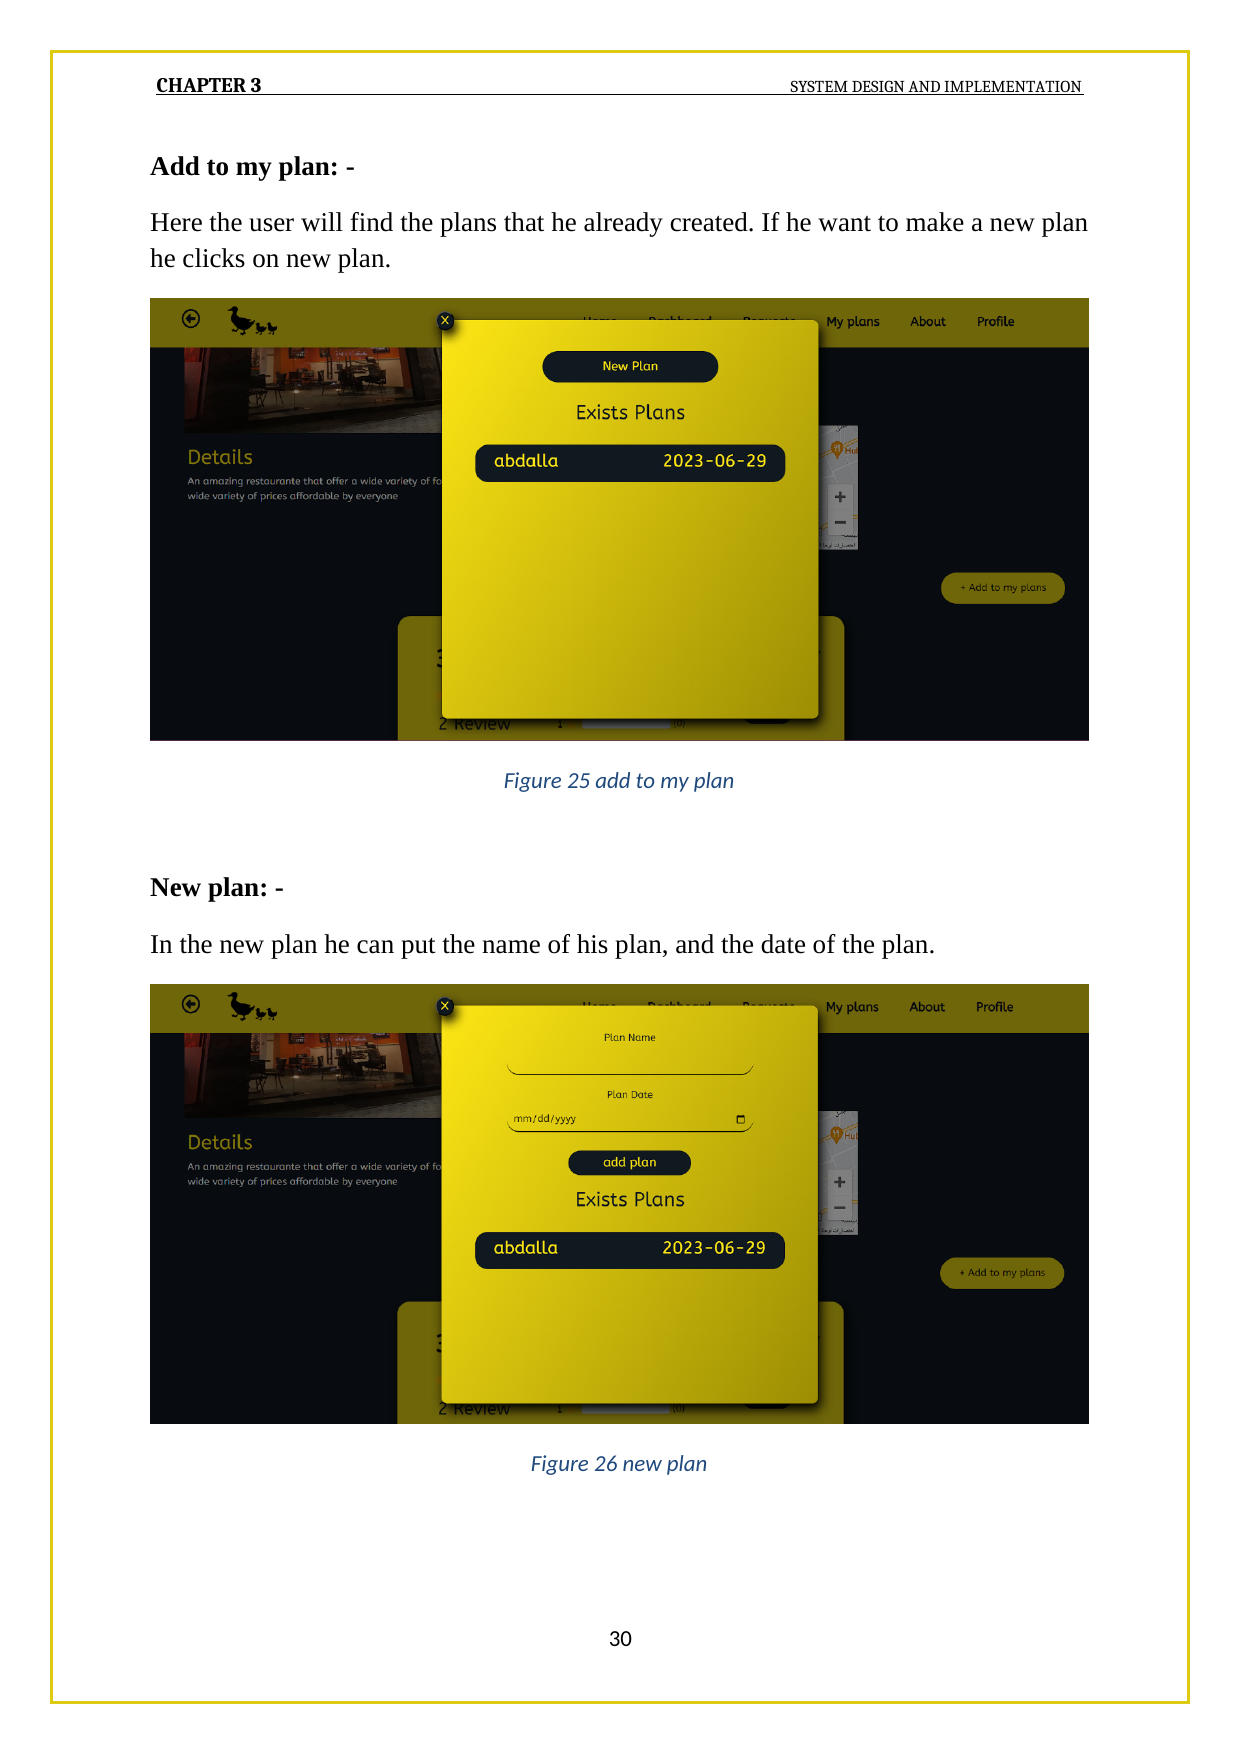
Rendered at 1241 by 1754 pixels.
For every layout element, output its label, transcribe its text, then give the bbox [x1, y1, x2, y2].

picture [150, 984, 1089, 1424]
text Add to my plan: - [150, 150, 1090, 181]
text In the new plan he can put the name of his plan, and the date of the plan. [150, 928, 1090, 959]
text Here the user will find the plans that he already created. If he want to make a new plan he clicks on new plan. [150, 207, 1090, 273]
picture [150, 298, 1089, 741]
text New plan: - [150, 871, 1090, 903]
